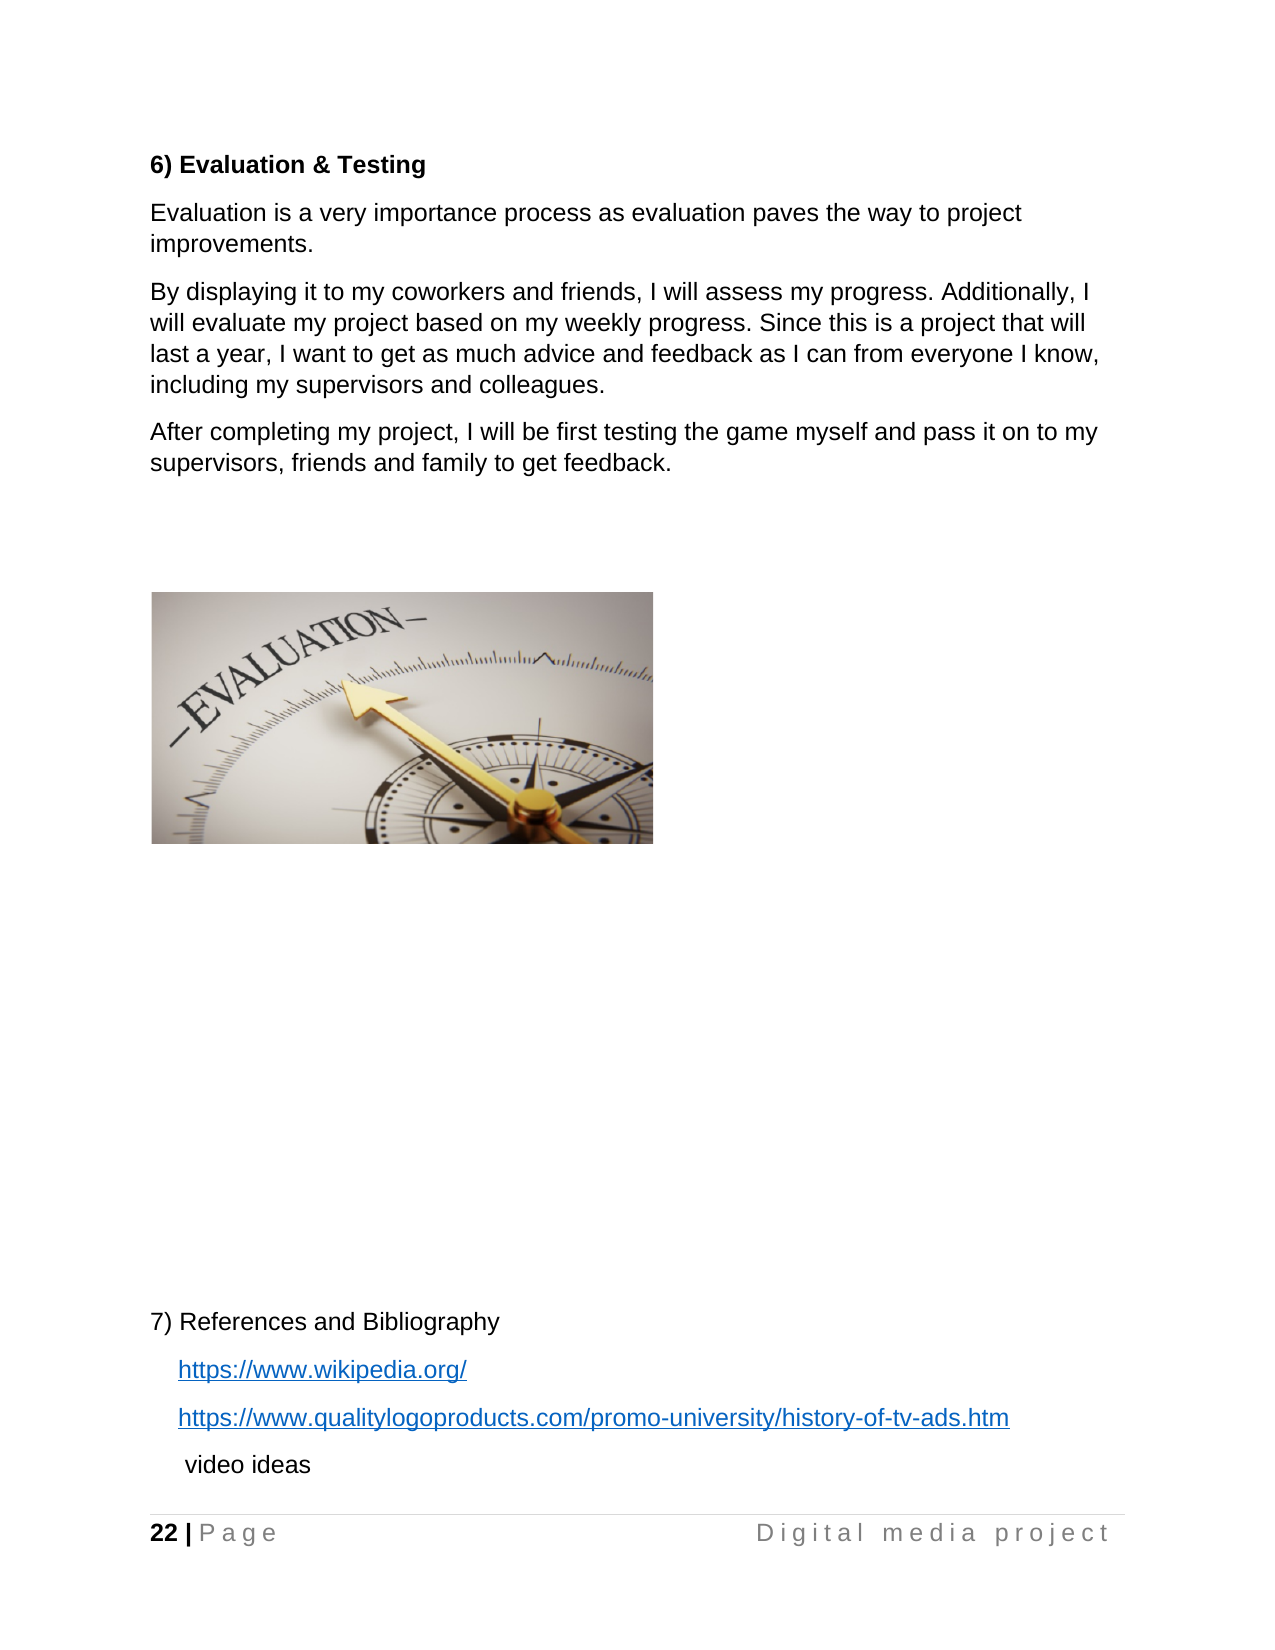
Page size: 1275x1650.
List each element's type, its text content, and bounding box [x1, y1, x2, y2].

picture [150, 592, 653, 843]
text video ideas [150, 1450, 1125, 1479]
text By displaying it to my coworkers and friends, I will assess my progress. Additionally, I will evaluate my project based on my weekly progress. Since this is a project that will last a year, I want to get as much advice and feedback as I can from everyone I know, including my supervisors and colleagues. [150, 276, 1125, 398]
text After completing my project, I will be first testing the game myself and pass it on to my supervisors, friends and family to get feedback. [150, 417, 1125, 477]
text https://www.qualitylogoproducts.com/promo-university/history-of-tv-ads.htm [150, 1402, 1125, 1431]
text 6) Evaluation & Testing [150, 150, 1125, 179]
text Evaluation is a very importance process as evaluation paves the way to project improvements. [150, 198, 1125, 257]
text 7) References and Bibliography [150, 1307, 1125, 1336]
text https://www.wikipedia.org/ [150, 1355, 1125, 1383]
